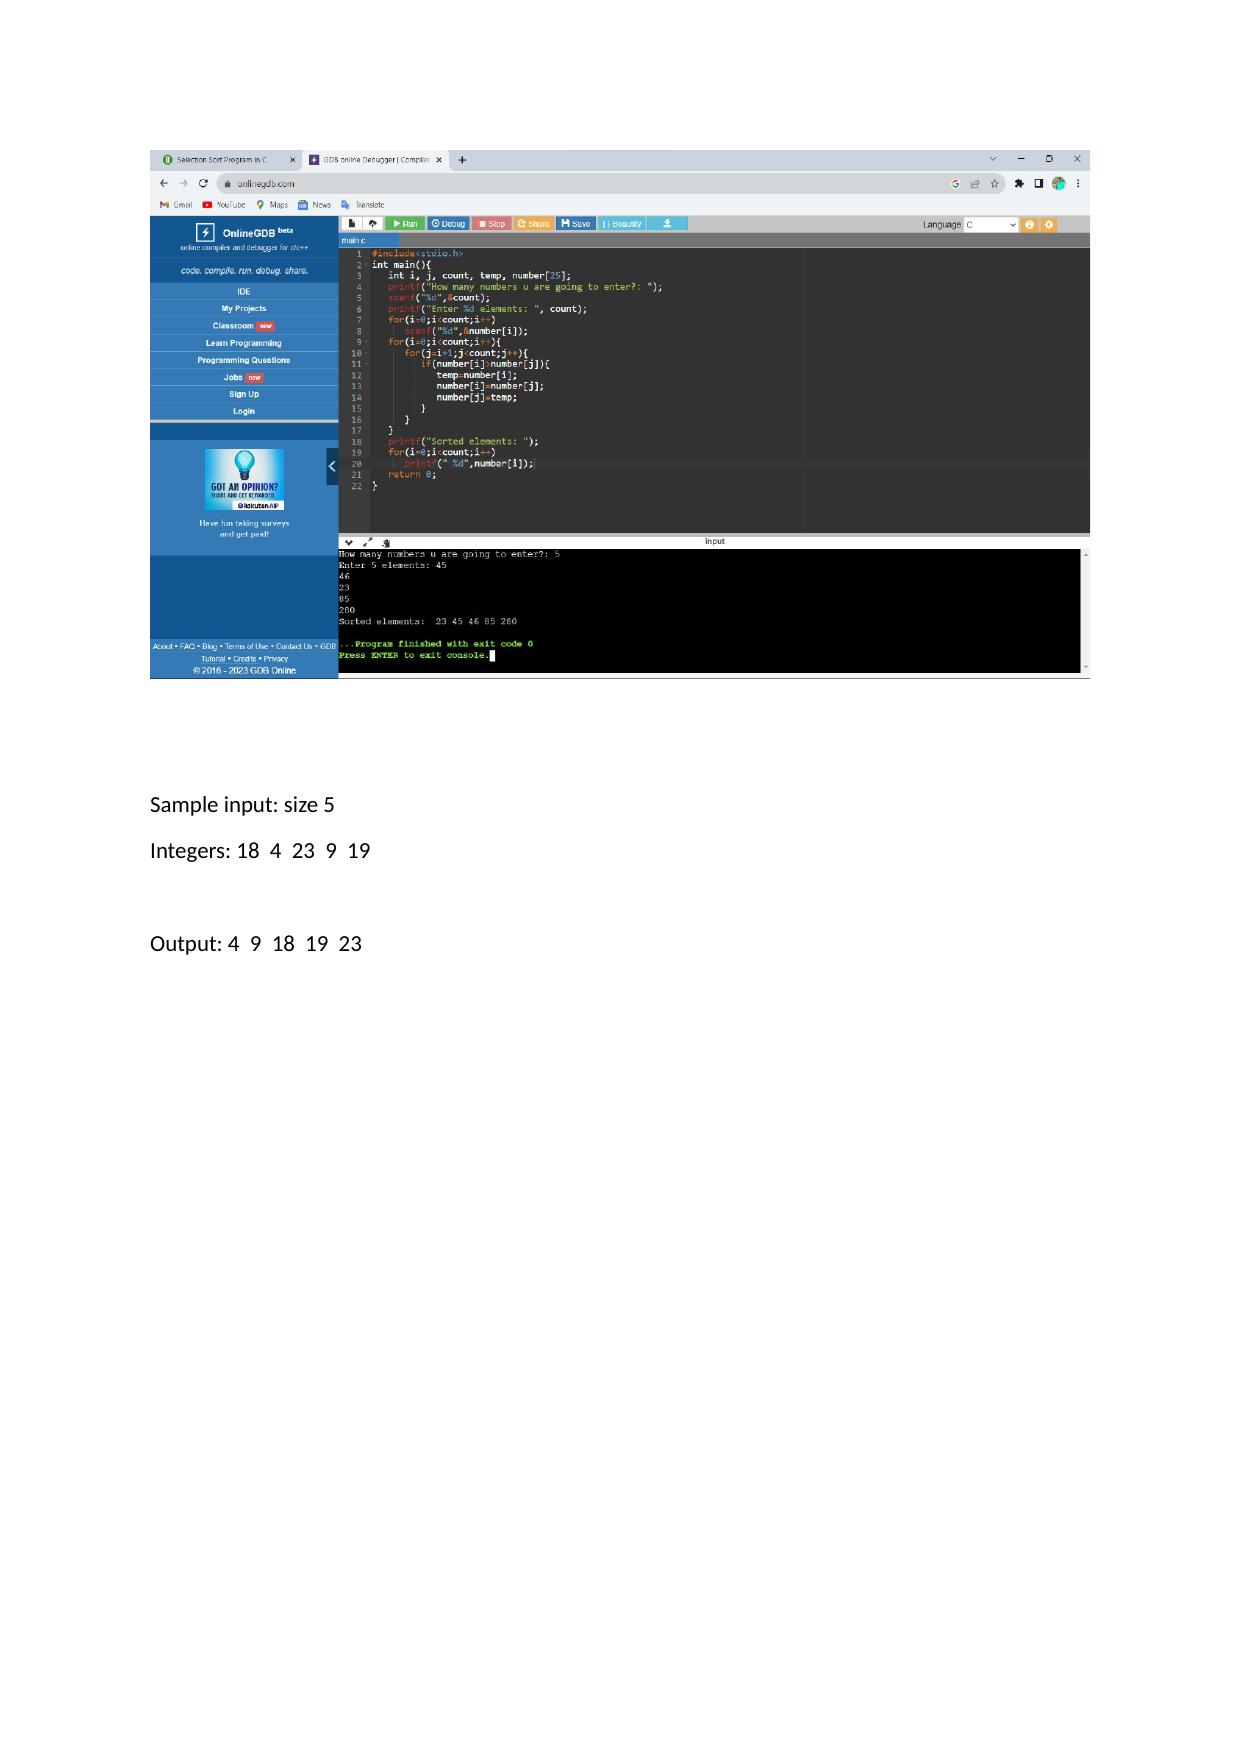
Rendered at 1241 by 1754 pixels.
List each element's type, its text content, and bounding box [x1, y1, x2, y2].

text Output: 4 9 18 19 23 [150, 929, 1090, 957]
text Integers: 18 4 23 9 19 [150, 836, 1090, 864]
picture [150, 150, 1091, 679]
text Sample input: size 5 [150, 790, 1090, 818]
